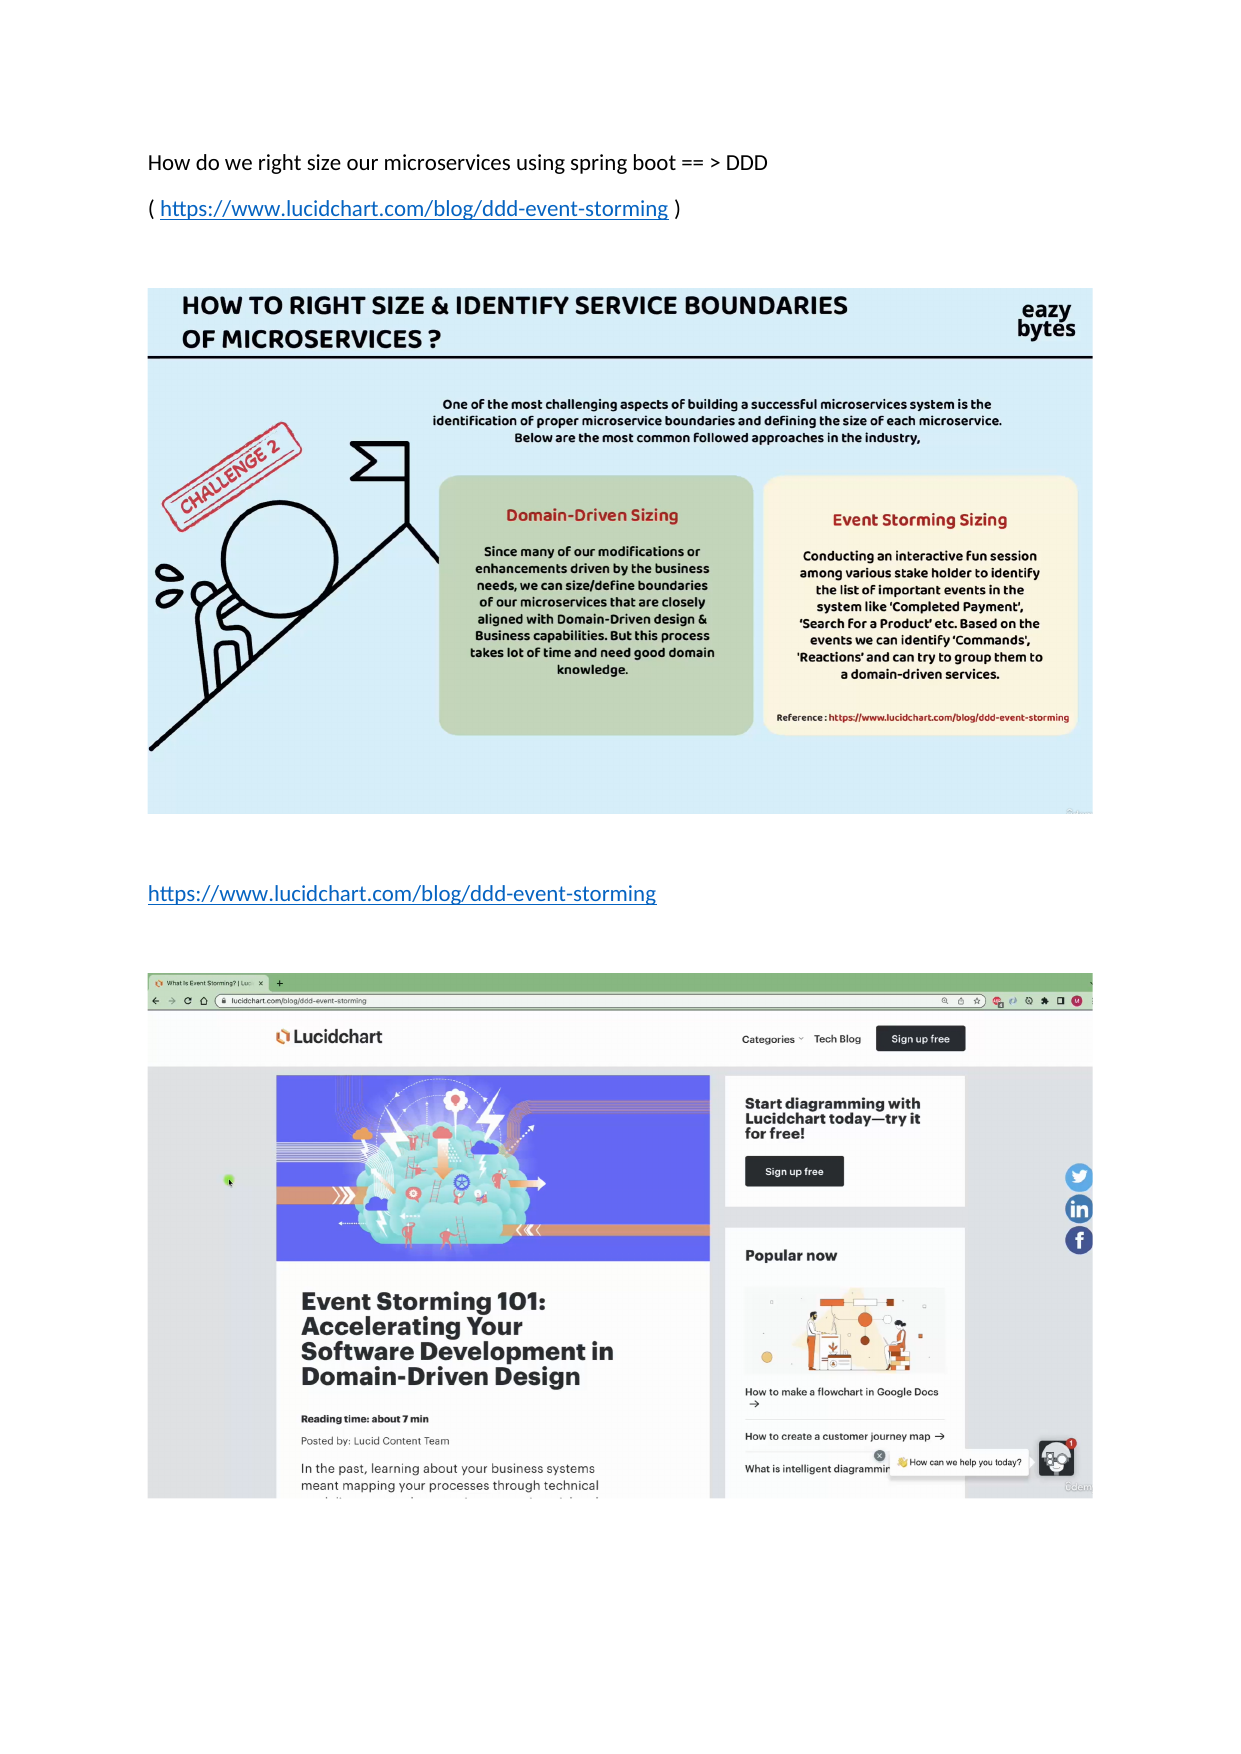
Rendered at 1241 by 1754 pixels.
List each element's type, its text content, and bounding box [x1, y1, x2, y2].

picture [147, 973, 1093, 1499]
text How do we right size our microservices using spring boot == > DDD [148, 148, 1093, 176]
text ( https://www.lucidchart.com/blog/ddd-event-storming ) [148, 194, 1093, 222]
text https://www.lucidchart.com/blog/ddd-event-storming [148, 879, 1093, 908]
picture [147, 288, 1093, 814]
